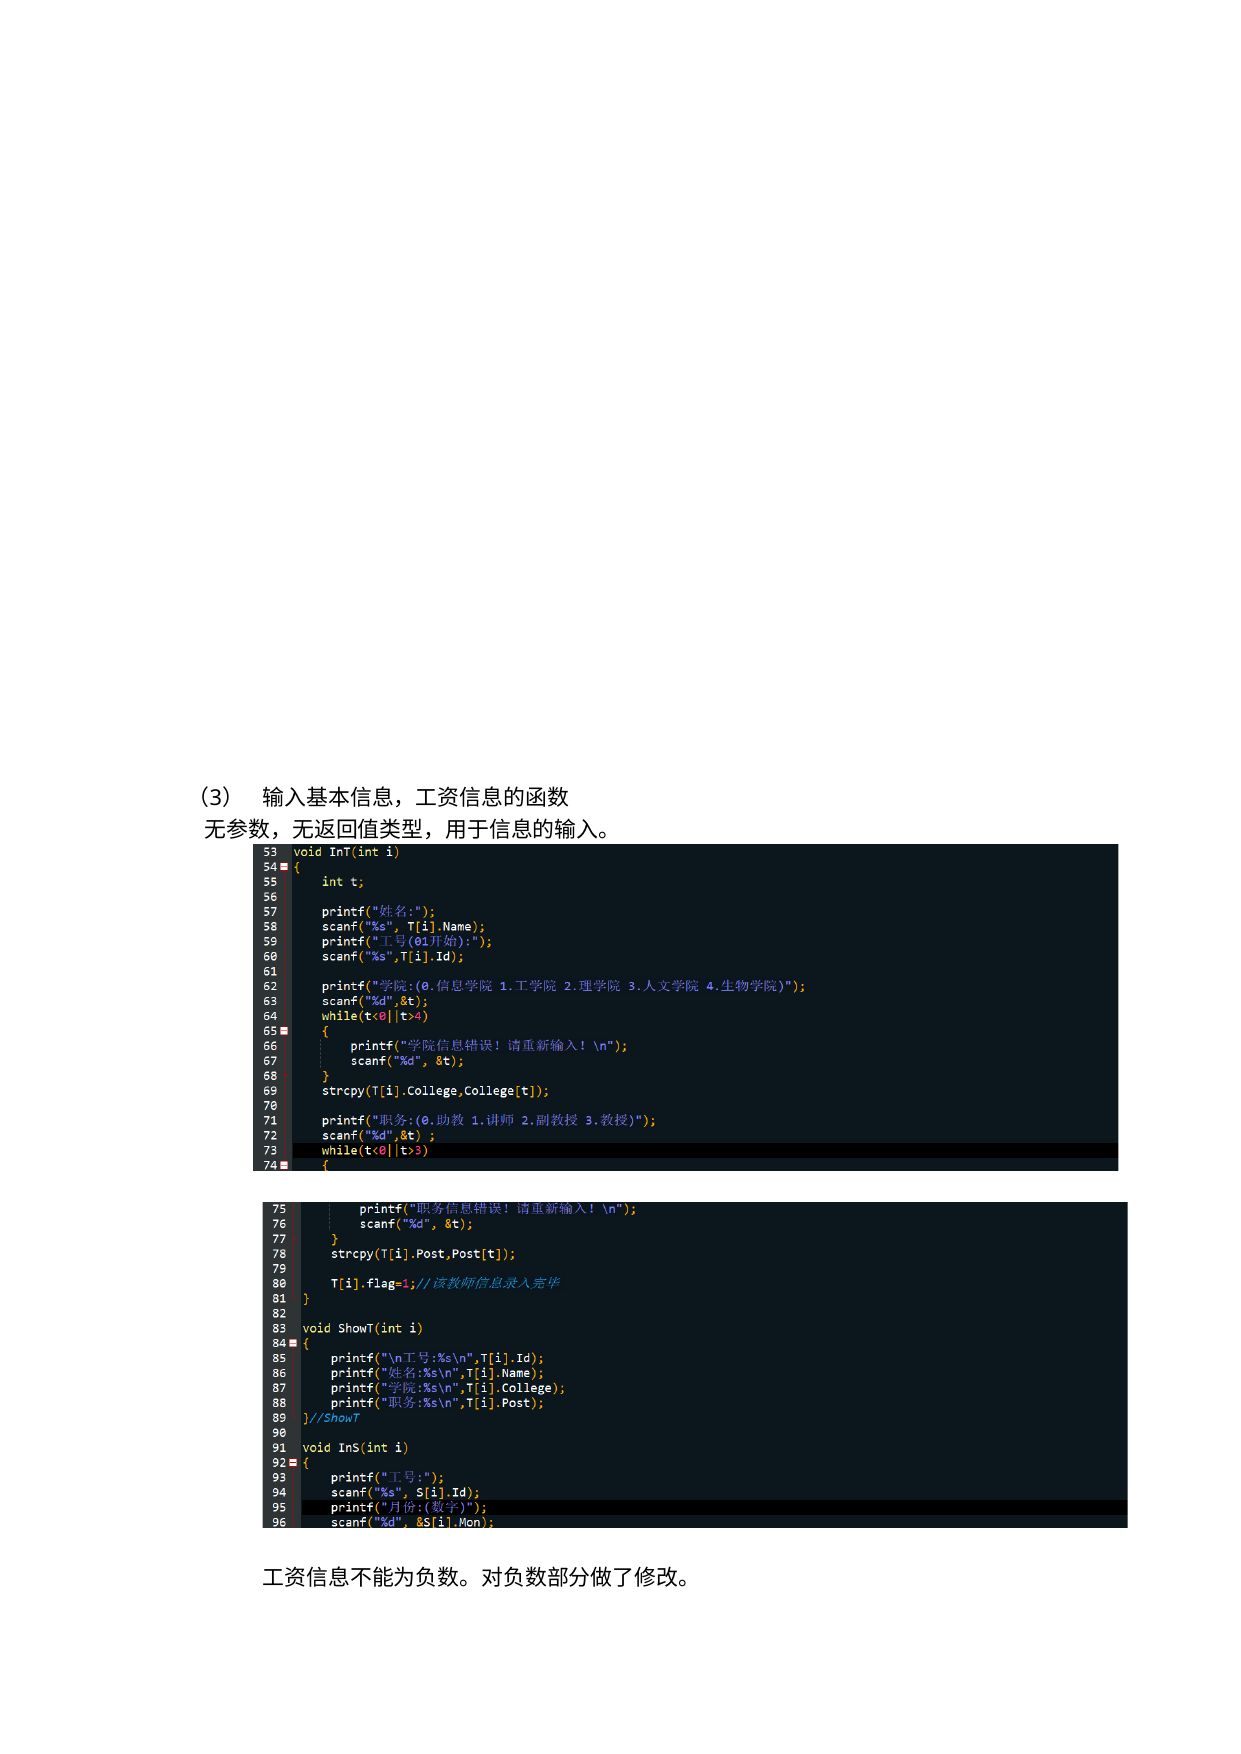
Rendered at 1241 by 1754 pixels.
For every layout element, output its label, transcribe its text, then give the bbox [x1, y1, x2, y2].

list 工资信息不能为负数。对负数部分做了修改。 [262, 1559, 1053, 1592]
picture [262, 1202, 1128, 1528]
list 输入基本信息，工资信息的函数 [187, 779, 1053, 812]
text 无参数，无返回值类型，用于信息的输入。 [187, 812, 1053, 844]
picture [253, 844, 1119, 1171]
